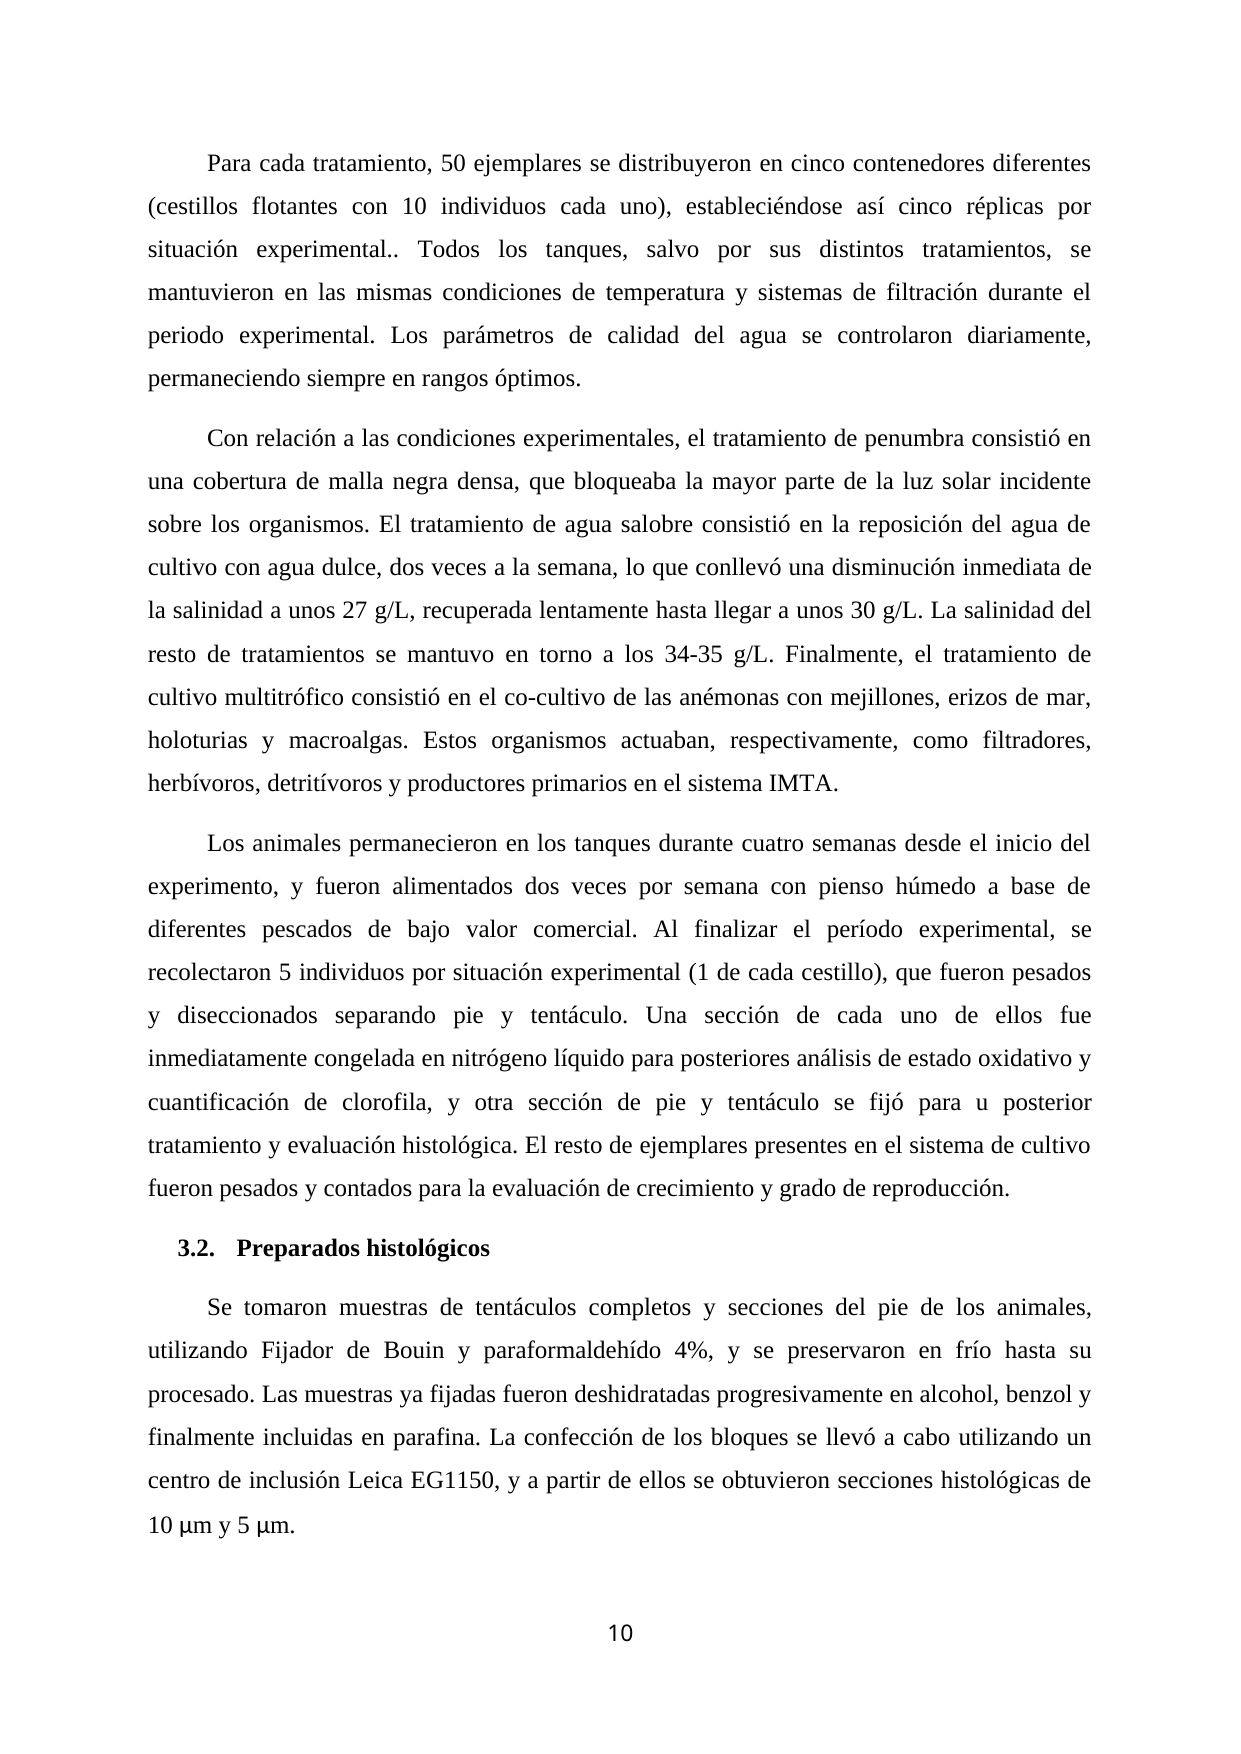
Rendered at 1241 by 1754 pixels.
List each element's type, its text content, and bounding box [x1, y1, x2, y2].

text Para cada tratamiento, 50 ejemplares se distribuyeron en cinco contenedores diferentes (cestillos flotantes con 10 individuos cada uno), estableciéndose así cinco réplicas por situación experimental.. Todos los tanques, salvo por sus distintos tratamientos, se mantuvieron en las mismas condiciones de temperatura y sistemas de filtración durante el periodo experimental. Los parámetros de calidad del agua se controlaron diariamente, permaneciendo siempre en rangos óptimos. [148, 148, 1092, 392]
text Se tomaron muestras de tentáculos completos y secciones del pie de los animales, utilizando Fijador de Bouin y paraformaldehído 4%, y se preservaron en frío hasta su procesado. Las muestras ya fijadas fueron deshidratadas progresivamente en alcohol, benzol y finalmente incluidas en parafina. La confección de los bloques se llevó a cabo utilizando un centro de inclusión Leica EG1150, y a partir de ellos se obtuvieron secciones histológicas de 10 μm y 5 μm. [148, 1292, 1092, 1539]
text Los animales permanecieron en los tanques durante cuatro semanas desde el inicio del experimento, y fueron alimentados dos veces por semana con pienso húmedo a base de diferentes pescados de bajo valor comercial. Al finalizar el período experimental, se recolectaron 5 individuos por situación experimental (1 de cada cestillo), que fueron pesados y diseccionados separando pie y tentáculo. Una sección de cada uno de ellos fue inmediatamente congelada en nitrógeno líquido para posteriores análisis de estado oxidativo y cuantificación de clorofila, y otra sección de pie y tentáculo se fijó para u posterior tratamiento y evaluación histológica. El resto de ejemplares presentes en el sistema de cultivo fueron pesados y contados para la evaluación de crecimiento y grado de reproducción. [148, 828, 1092, 1202]
list Preparados histológicos [177, 1233, 1092, 1261]
text Con relación a las condiciones experimentales, el tratamiento de penumbra consistió en una cobertura de malla negra densa, que bloqueaba la mayor parte de la luz solar incidente sobre los organismos. El tratamiento de agua salobre consistió en la reposición del agua de cultivo con agua dulce, dos veces a la semana, lo que conllevó una disminución inmediata de la salinidad a unos 27 g/L, recuperada lentamente hasta llegar a unos 30 g/L. La salinidad del resto de tratamientos se mantuvo en torno a los 34-35 g/L. Finalmente, el tratamiento de cultivo multitrófico consistió en el co-cultivo de las anémonas con mejillones, erizos de mar, holoturias y macroalgas. Estos organismos actuaban, respectivamente, como filtradores, herbívoros, detritívoros y productores primarios en el sistema IMTA. [148, 423, 1092, 797]
